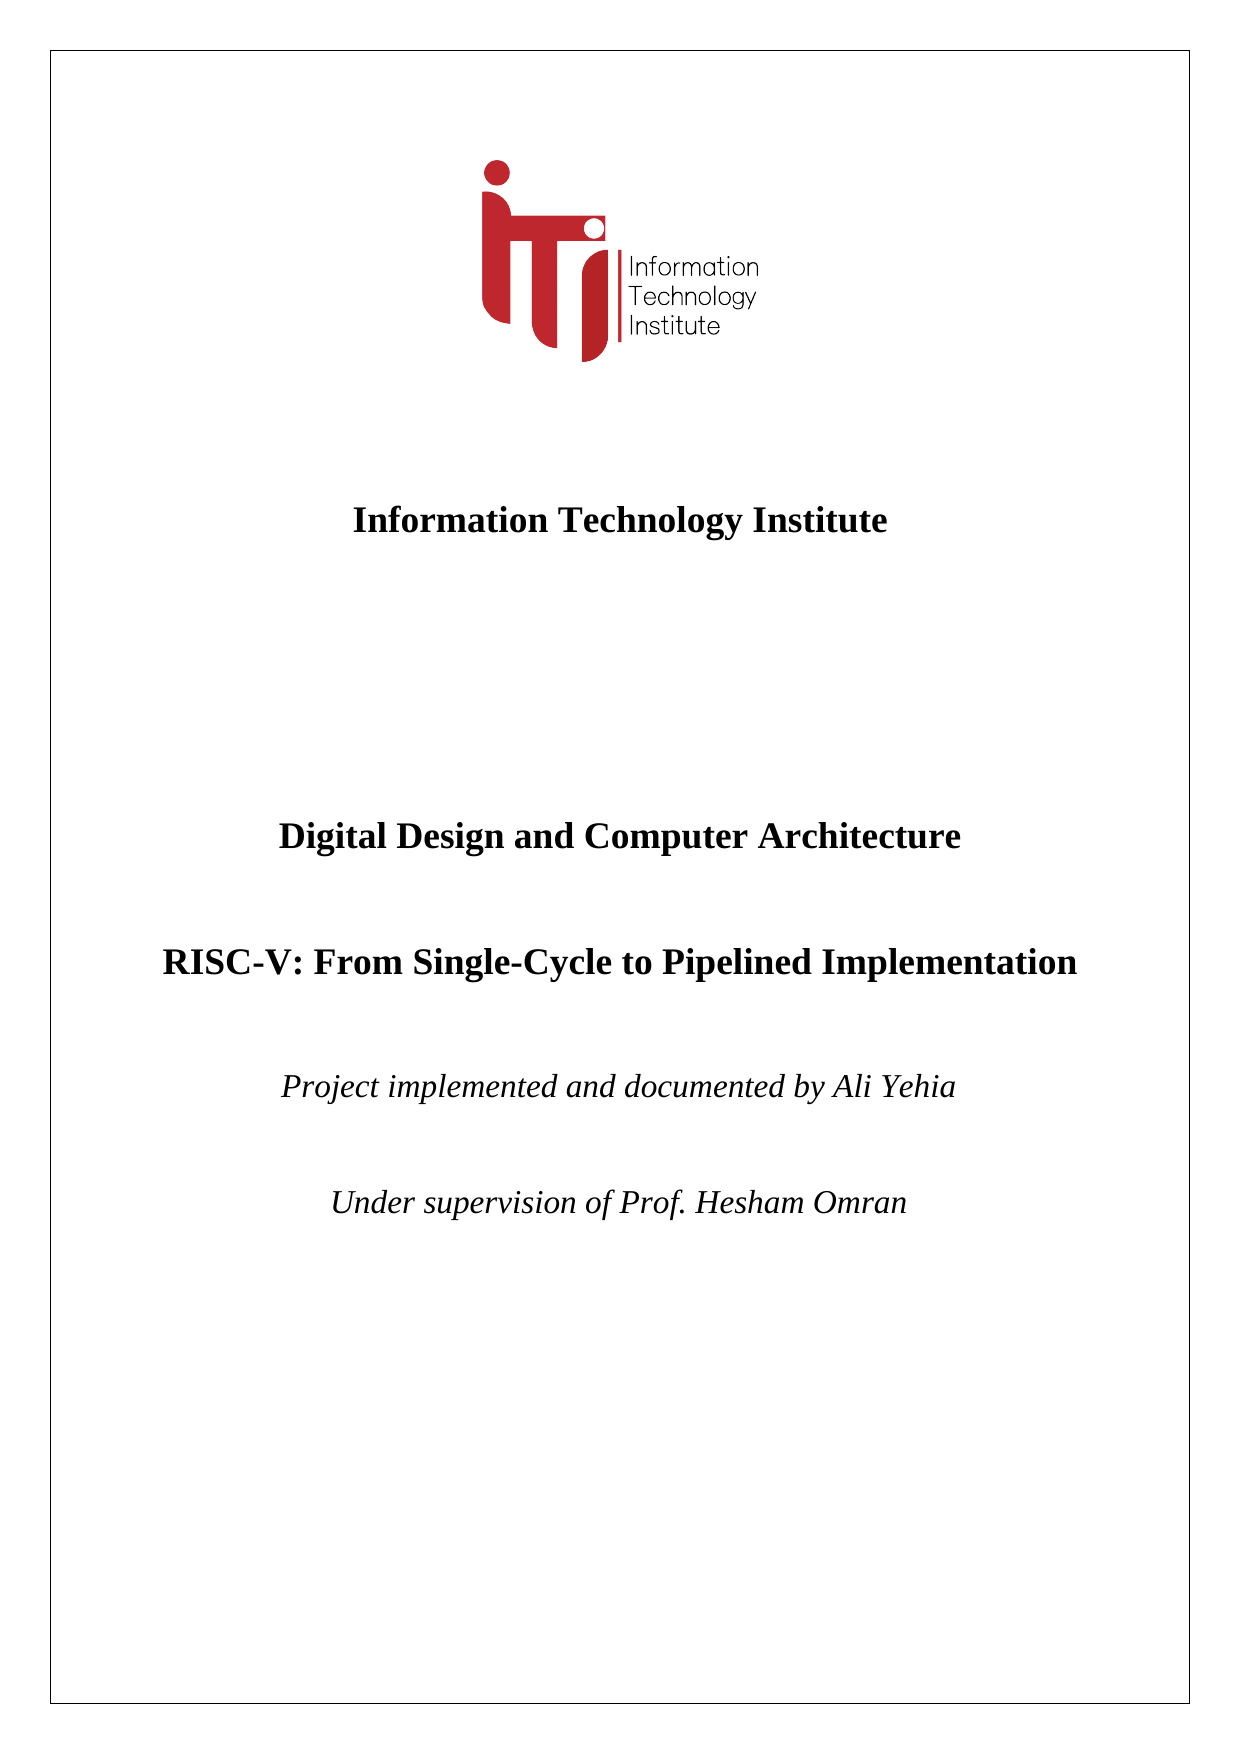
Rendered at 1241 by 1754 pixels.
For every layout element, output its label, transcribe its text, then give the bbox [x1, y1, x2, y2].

text RISC-V: From Single-Cycle to Pipelined Implementation [150, 940, 1090, 983]
text Digital Design and Computer Architecture [150, 813, 1090, 856]
text Under supervision of Prof. Hesham Omran [150, 1182, 1090, 1221]
text Information Technology Institute [150, 497, 1090, 540]
picture [472, 153, 765, 366]
text Project implemented and documented by Ali Yehia [150, 1066, 1090, 1104]
